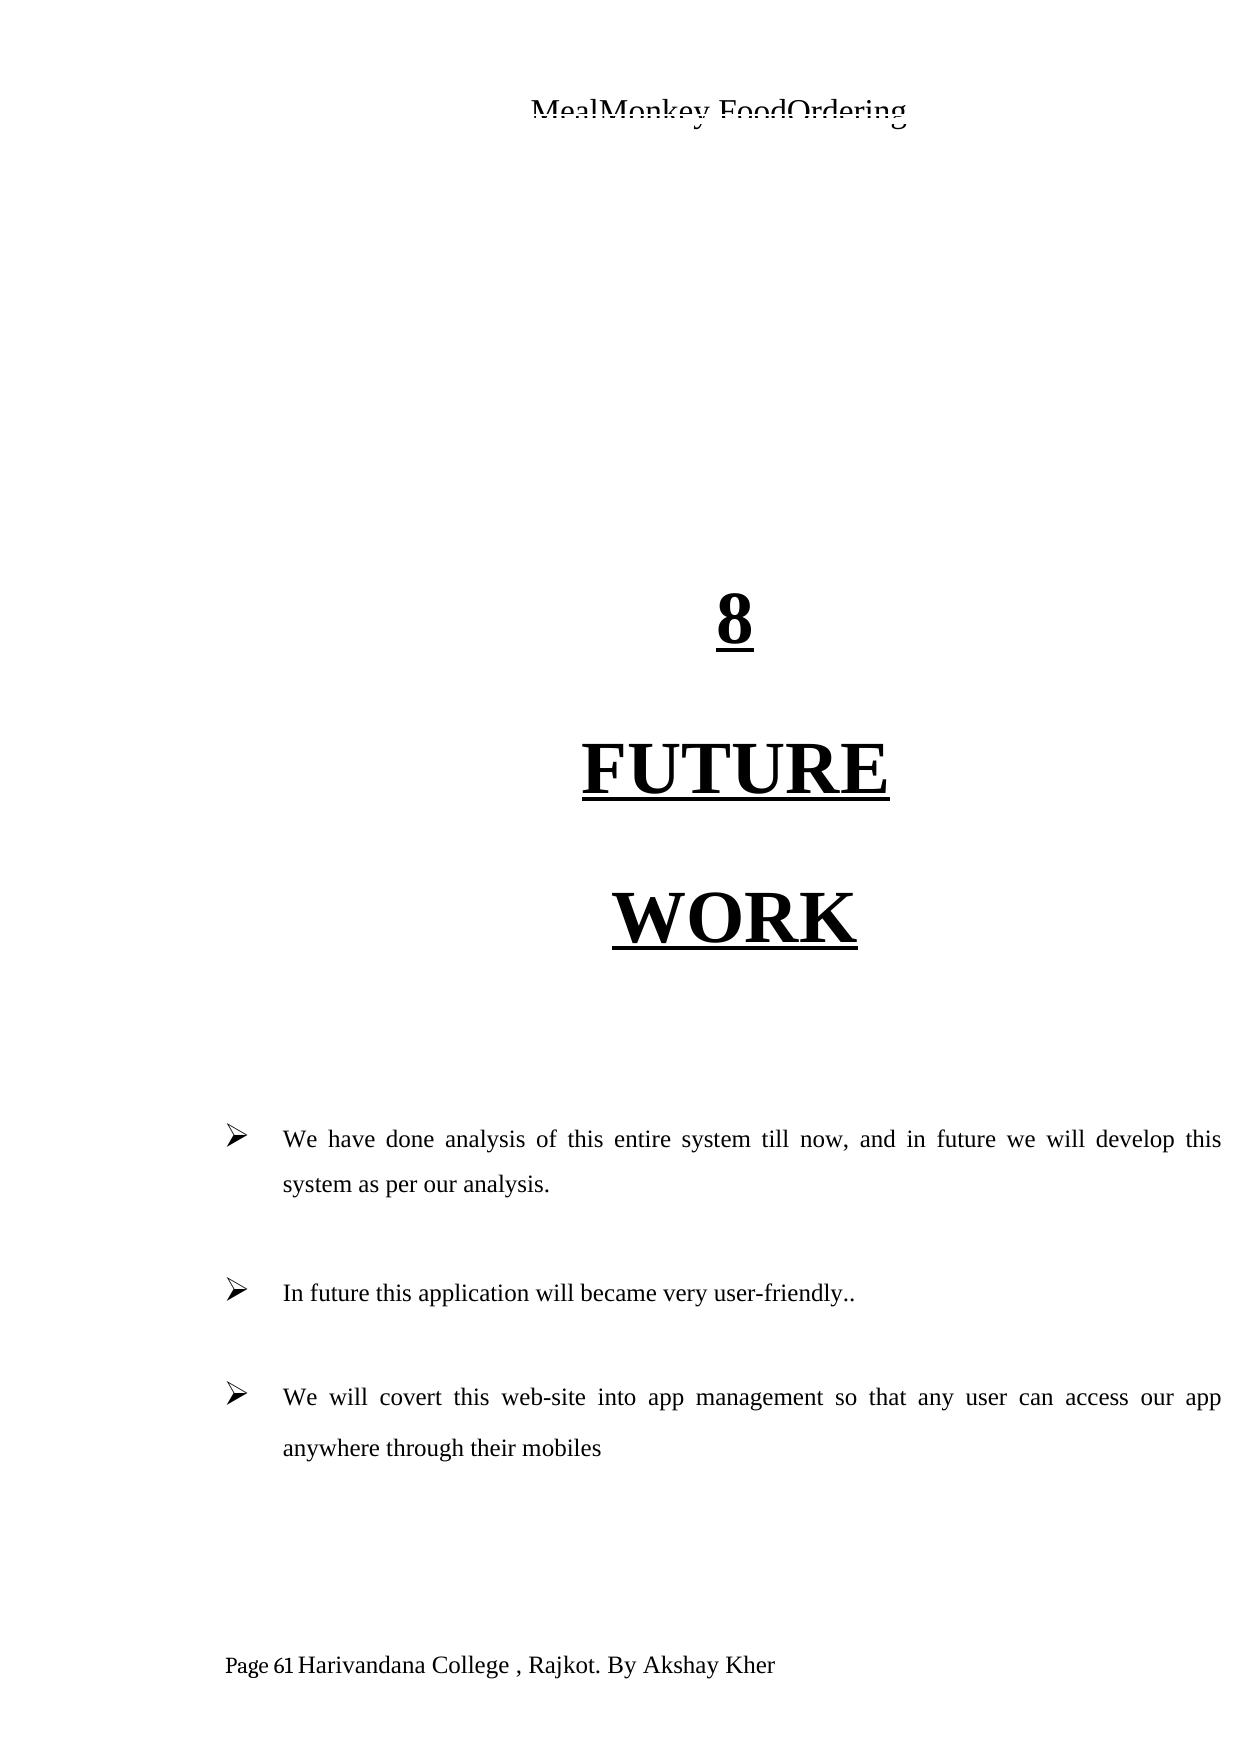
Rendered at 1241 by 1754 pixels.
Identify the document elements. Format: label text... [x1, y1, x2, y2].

text FUTURE [150, 723, 890, 809]
list In future this application will became very user-friendly.. [223, 1278, 1224, 1308]
list We have done analysis of this entire system till now, and in future we will develop this system as per our analysis. [223, 1124, 1224, 1198]
text 8 [716, 573, 1227, 660]
text WORK [150, 872, 857, 958]
list We will covert this web-site into app management so that any user can access our app anywhere through their mobiles [223, 1382, 1224, 1463]
